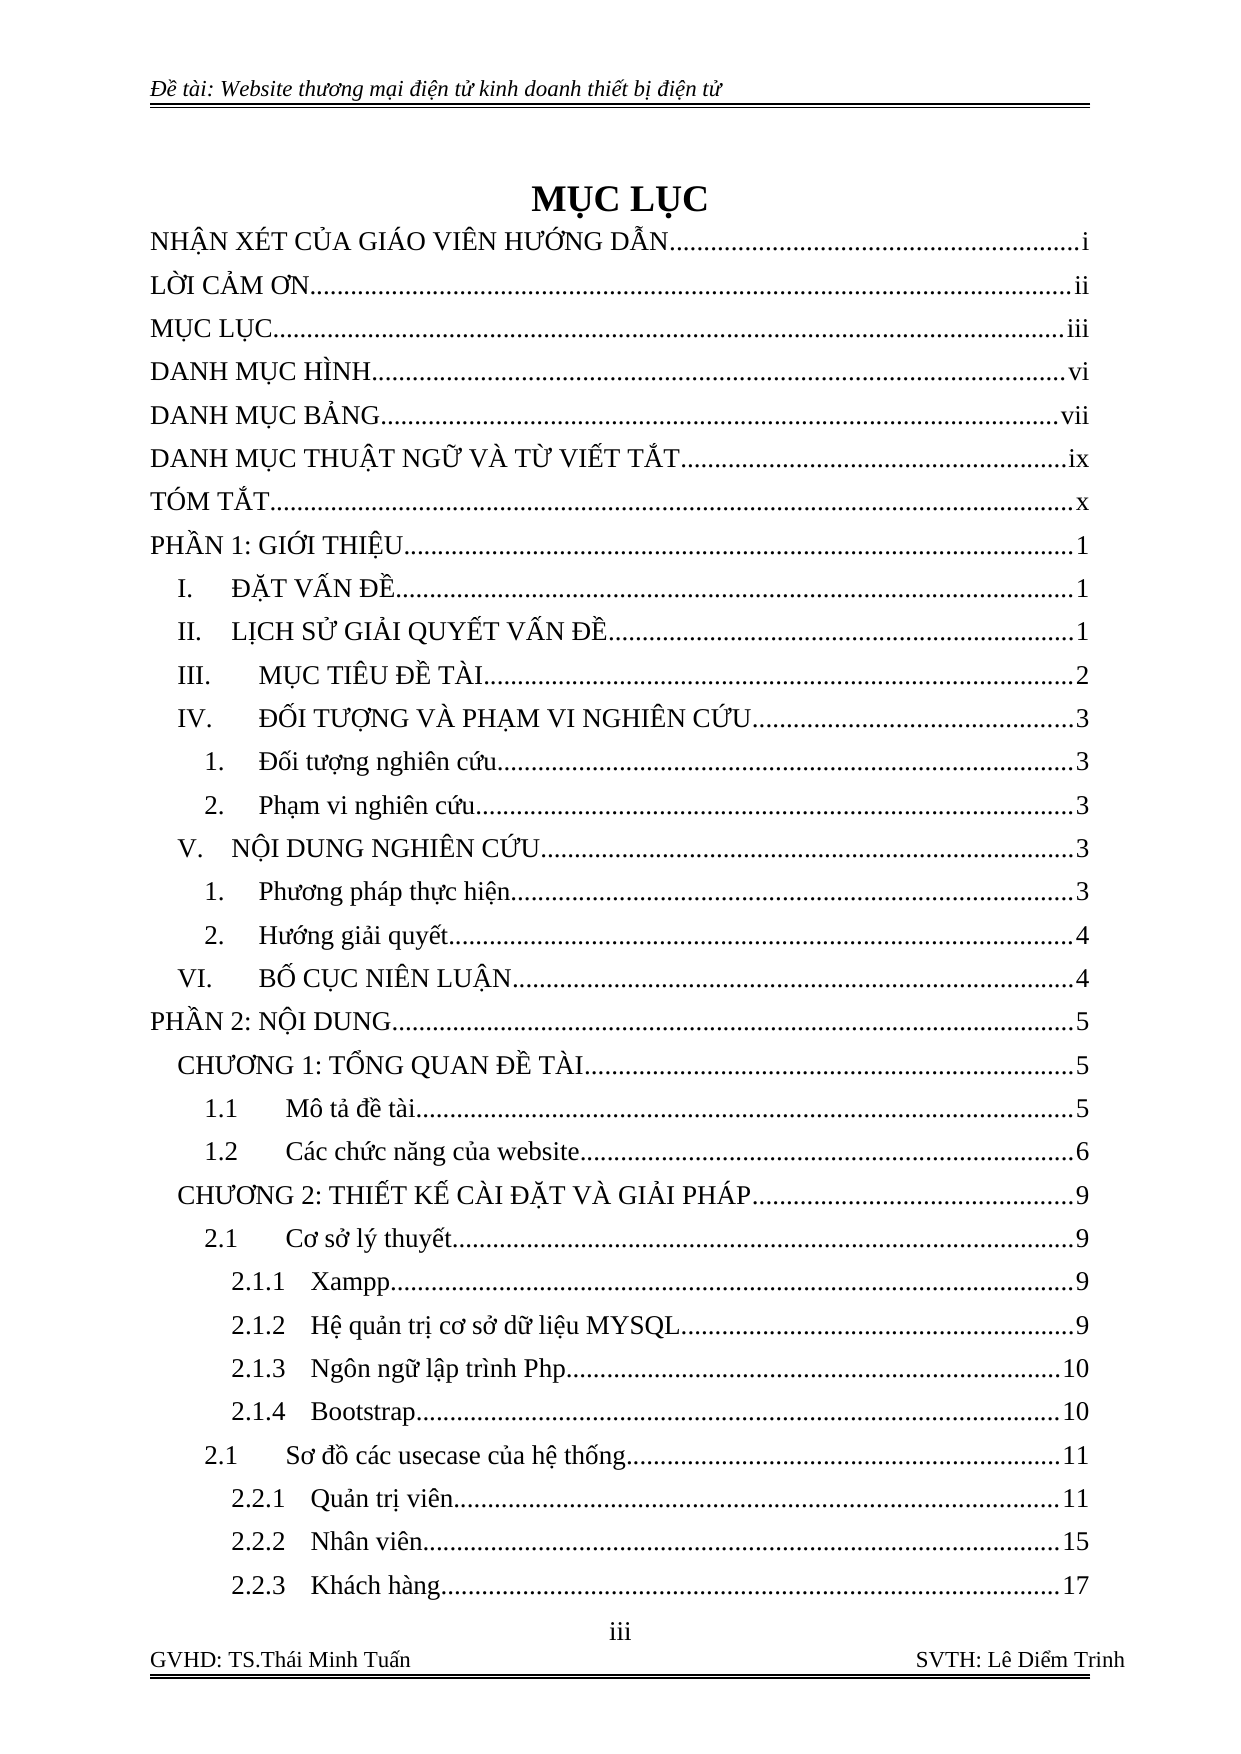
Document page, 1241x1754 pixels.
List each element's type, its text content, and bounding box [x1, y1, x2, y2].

text 2. Hướng giải quyết 4 [204, 919, 1090, 950]
text PHẦN 1: GIỚI THIỆU 1 [150, 529, 1090, 560]
text CHƯƠNG 1: TỔNG QUAN ĐỀ TÀI 5 [177, 1049, 1090, 1080]
text 2.2.1 Quản trị viên 11 [231, 1482, 1090, 1513]
text 2.1 Cơ sở lý thuyết 9 [204, 1222, 1090, 1253]
text VI. BỐ CỤC NIÊN LUẬN 4 [177, 962, 1090, 993]
text NHẬN XÉT CỦA GIÁO VIÊN HƯỚNG DẪN i [150, 226, 1090, 257]
text II. LỊCH SỬ GIẢI QUYẾT VẤN ĐỀ 1 [177, 616, 1090, 647]
text 1. Đối tượng nghiên cứu 3 [204, 746, 1090, 777]
text DANH MỤC THUẬT NGỮ VÀ TỪ VIẾT TẮT ix [150, 442, 1090, 473]
text CHƯƠNG 2: THIẾT KẾ CÀI ĐẶT VÀ GIẢI PHÁP 9 [177, 1179, 1090, 1210]
text 2.2.2 Nhân viên 15 [231, 1526, 1090, 1557]
text 1.1 Mô tả đề tài 5 [204, 1092, 1090, 1123]
text 2.1.1 Xampp 9 [231, 1266, 1090, 1297]
text DANH MỤC BẢNG vii [150, 399, 1090, 430]
text 2.1.2 Hệ quản trị cơ sở dữ liệu MYSQL. 9 [231, 1309, 1090, 1340]
text V. NỘI DUNG NGHIÊN CỨU 3 [177, 832, 1090, 863]
text III. MỤC TIÊU ĐỀ TÀI 2 [177, 659, 1090, 690]
text I. ĐẶT VẤN ĐỀ 1 [177, 572, 1090, 603]
text LỜI CẢM ƠN ii [150, 269, 1090, 300]
text MỤC LỤC iii [150, 312, 1090, 343]
text PHẦN 2: NỘI DUNG 5 [150, 1006, 1090, 1037]
text 2.2.3 Khách hàng 17 [231, 1569, 1090, 1600]
text 2. Phạm vi nghiên cứu 3 [204, 789, 1090, 820]
text 2.1 Sơ đồ các usecase của hệ thống 11 [204, 1439, 1090, 1470]
text TÓM TẮT x [150, 486, 1090, 517]
text 1. Phương pháp thực hiện 3 [204, 876, 1090, 907]
subtitle MỤC LỤC [150, 176, 1090, 219]
text 2.1.3 Ngôn ngữ lập trình Php. 10 [231, 1352, 1090, 1383]
text IV. ĐỐI TƯỢNG VÀ PHẠM VI NGHIÊN CỨU 3 [177, 702, 1090, 733]
text 1.2 Các chức năng của website 6 [204, 1136, 1090, 1167]
text 2.1.4 Bootstrap. 10 [231, 1396, 1090, 1427]
text DANH MỤC HÌNH vi [150, 356, 1090, 387]
